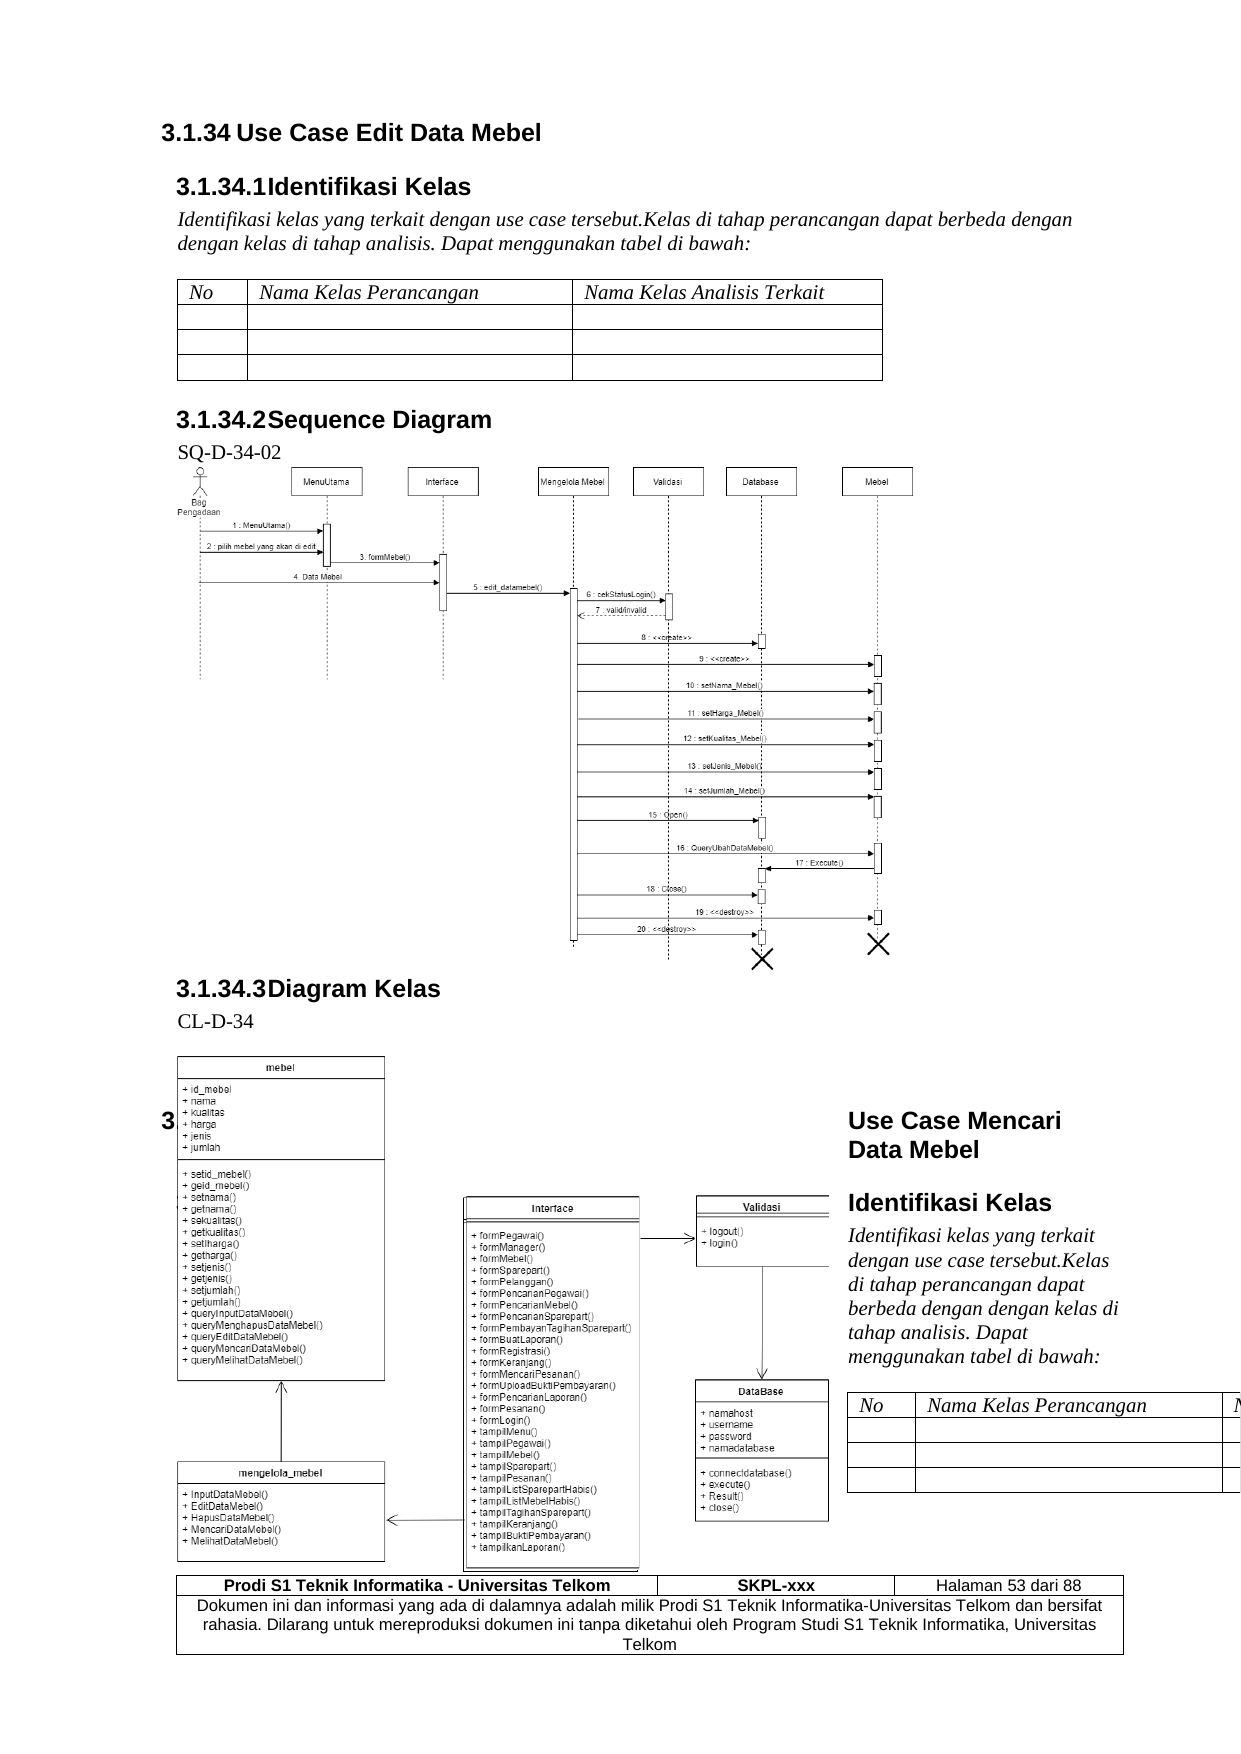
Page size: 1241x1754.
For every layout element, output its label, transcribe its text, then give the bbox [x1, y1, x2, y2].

table_cell [248, 330, 572, 354]
table_cell [248, 355, 572, 379]
table_cell [248, 305, 572, 329]
table_cell [1223, 1443, 1240, 1467]
table_cell [848, 1443, 915, 1467]
table_header Nama Kelas Analisis Terkait [573, 280, 882, 304]
table_cell [178, 330, 247, 354]
table_cell [848, 1468, 915, 1492]
text Identifikasi kelas yang terkait dengan use case tersebut.Kelas di tahap perancangan dapat berbeda dengan dengan kelas di tahap analisis. Dapat menggunakan tabel di bawah: [829, 1223, 1122, 1368]
table_header No [848, 1393, 915, 1417]
subtitle Identifikasi Kelas [829, 1188, 1122, 1217]
subtitle Use Case Mencari Data Mebel [829, 1106, 1122, 1163]
text SQ-D-34-02 [177, 439, 1122, 464]
table_cell [178, 305, 247, 329]
table_cell [916, 1443, 1222, 1467]
text CL-D-34 [177, 1009, 1122, 1033]
table_cell [573, 305, 882, 329]
table_header Nama Kelas Perancangan [916, 1393, 1222, 1417]
table_cell [916, 1468, 1222, 1492]
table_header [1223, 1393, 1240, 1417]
table_cell [1223, 1468, 1240, 1492]
text Identifikasi kelas yang terkait dengan use case tersebut.Kelas di tahap perancangan dapat berbeda dengan dengan kelas di tahap analisis. Dapat menggunakan tabel di bawah: [177, 207, 1122, 255]
table_cell [848, 1418, 915, 1442]
subtitle Use Case Edit Data Mebel [161, 118, 1122, 147]
table_cell [573, 355, 882, 379]
subtitle Sequence Diagram [176, 404, 1122, 433]
table_header Nama Kelas Perancangan [248, 280, 572, 304]
table_cell [573, 330, 882, 354]
picture [177, 467, 913, 971]
table_cell [916, 1418, 1222, 1442]
table_cell [178, 355, 247, 379]
subtitle Identifikasi Kelas [176, 172, 1122, 201]
picture [177, 1056, 829, 1574]
table_header No [178, 280, 247, 304]
subtitle Diagram Kelas [176, 974, 1122, 1002]
table_cell [1223, 1418, 1240, 1442]
